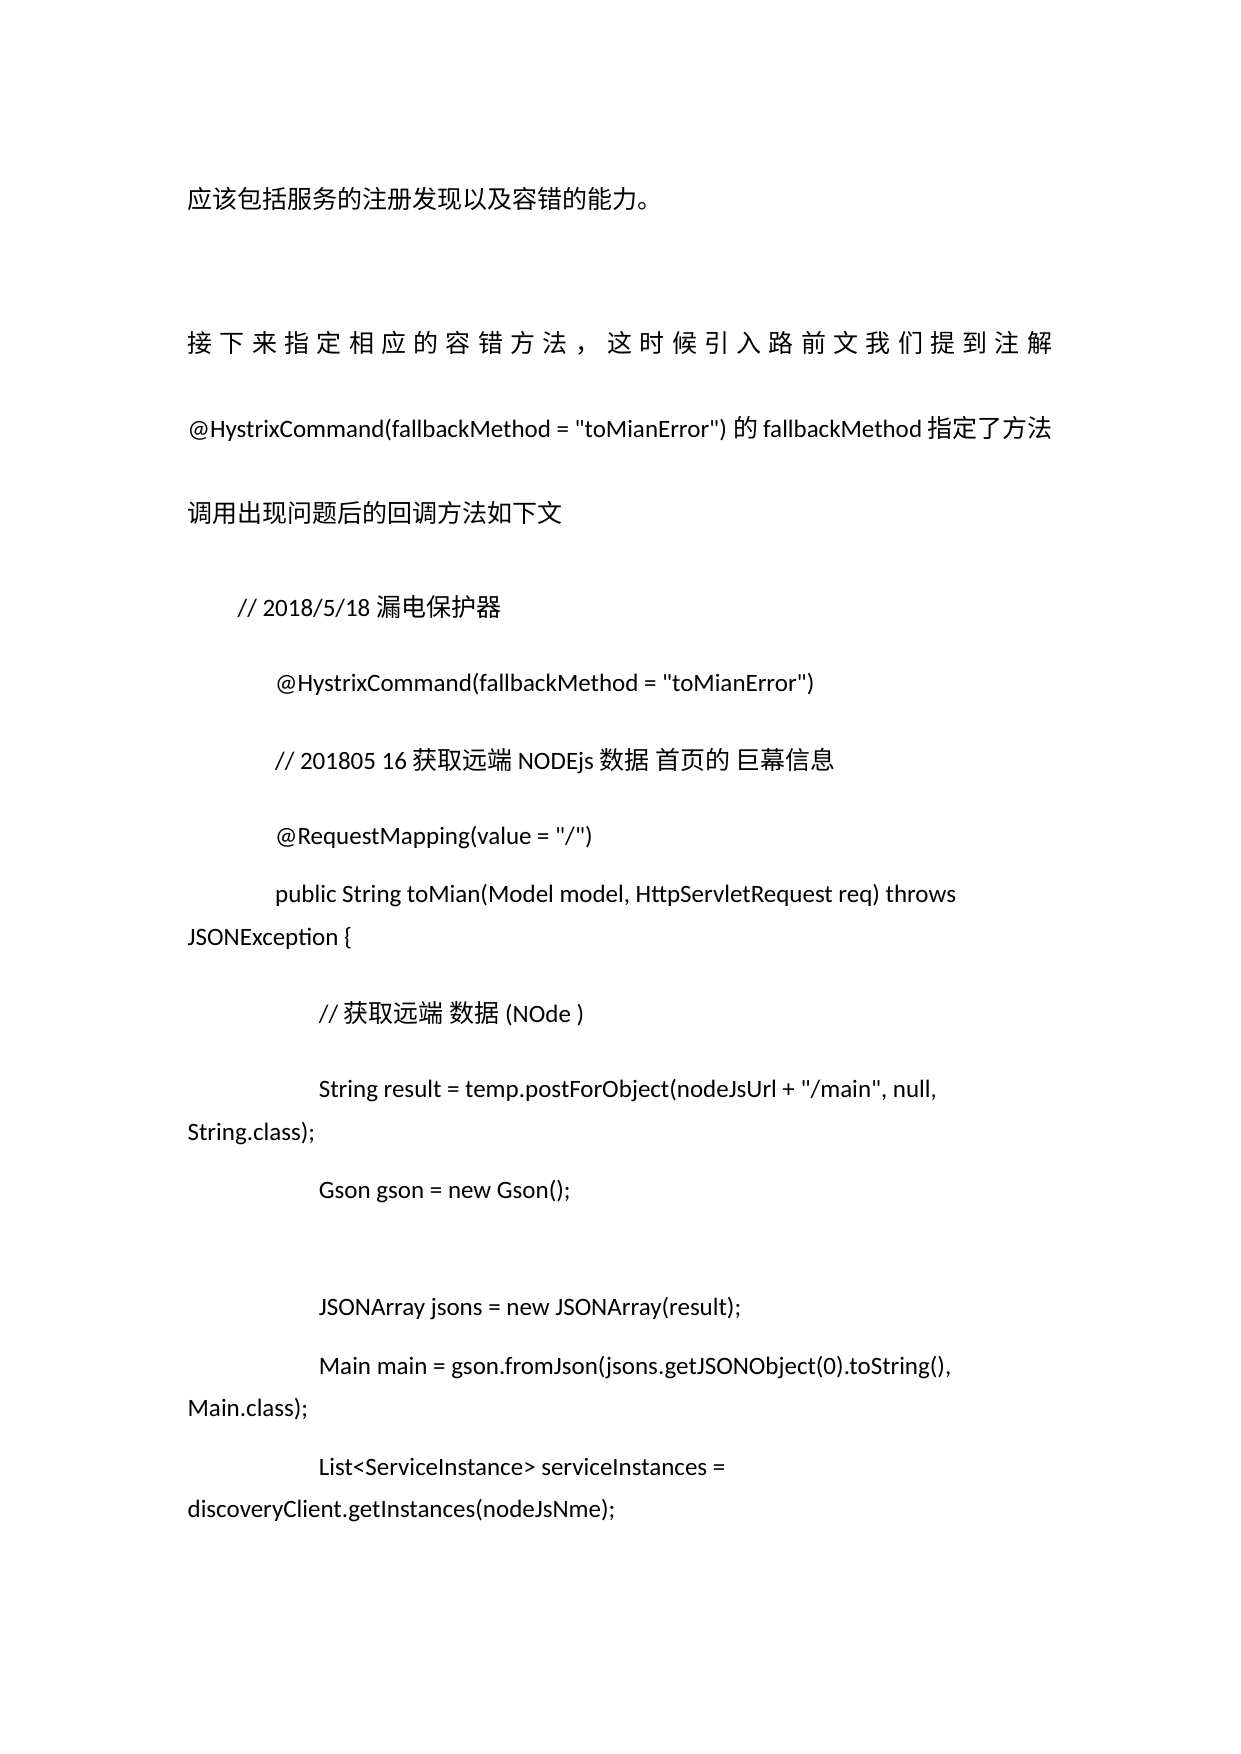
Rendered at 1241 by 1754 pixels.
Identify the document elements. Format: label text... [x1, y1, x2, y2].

text List<ServiceInstance> serviceInstances = discoveryClient.getInstances(nodeJsNme); [187, 1449, 1053, 1526]
text // 获取远端 数据 (NOde ) [187, 978, 1053, 1046]
text 接下来指定相应的容错方法，这时候引入路前文我们提到注解@HystrixCommand(fallbackMethod = "toMianError") 的fallbackMethod 指定了方法调用出现问题后的回调方法如下文 [187, 257, 1053, 546]
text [187, 163, 1053, 231]
text JSONArray jsons = new JSONArray(result); [187, 1290, 1053, 1324]
text public String toMian(Model model, HttpServletRequest req) throws JSONException { [187, 877, 1053, 953]
text @RequestMapping(value = "/") [187, 818, 1053, 852]
text Gson gson = new Gson(); [187, 1173, 1053, 1207]
text @HystrixCommand(fallbackMethod = "toMianError") [187, 666, 1053, 700]
text // 2018/5/18 漏电保护器 [187, 572, 1053, 640]
text Main main = gson.fromJson(jsons.getJSONObject(0).toString(), Main.class); [187, 1348, 1053, 1425]
text String result = temp.postForObject(nodeJsUrl + "/main", null, String.class); [187, 1072, 1053, 1148]
text // 201805 16 获取远端NODEjs 数据 首页的 巨幕信息 [187, 724, 1053, 792]
